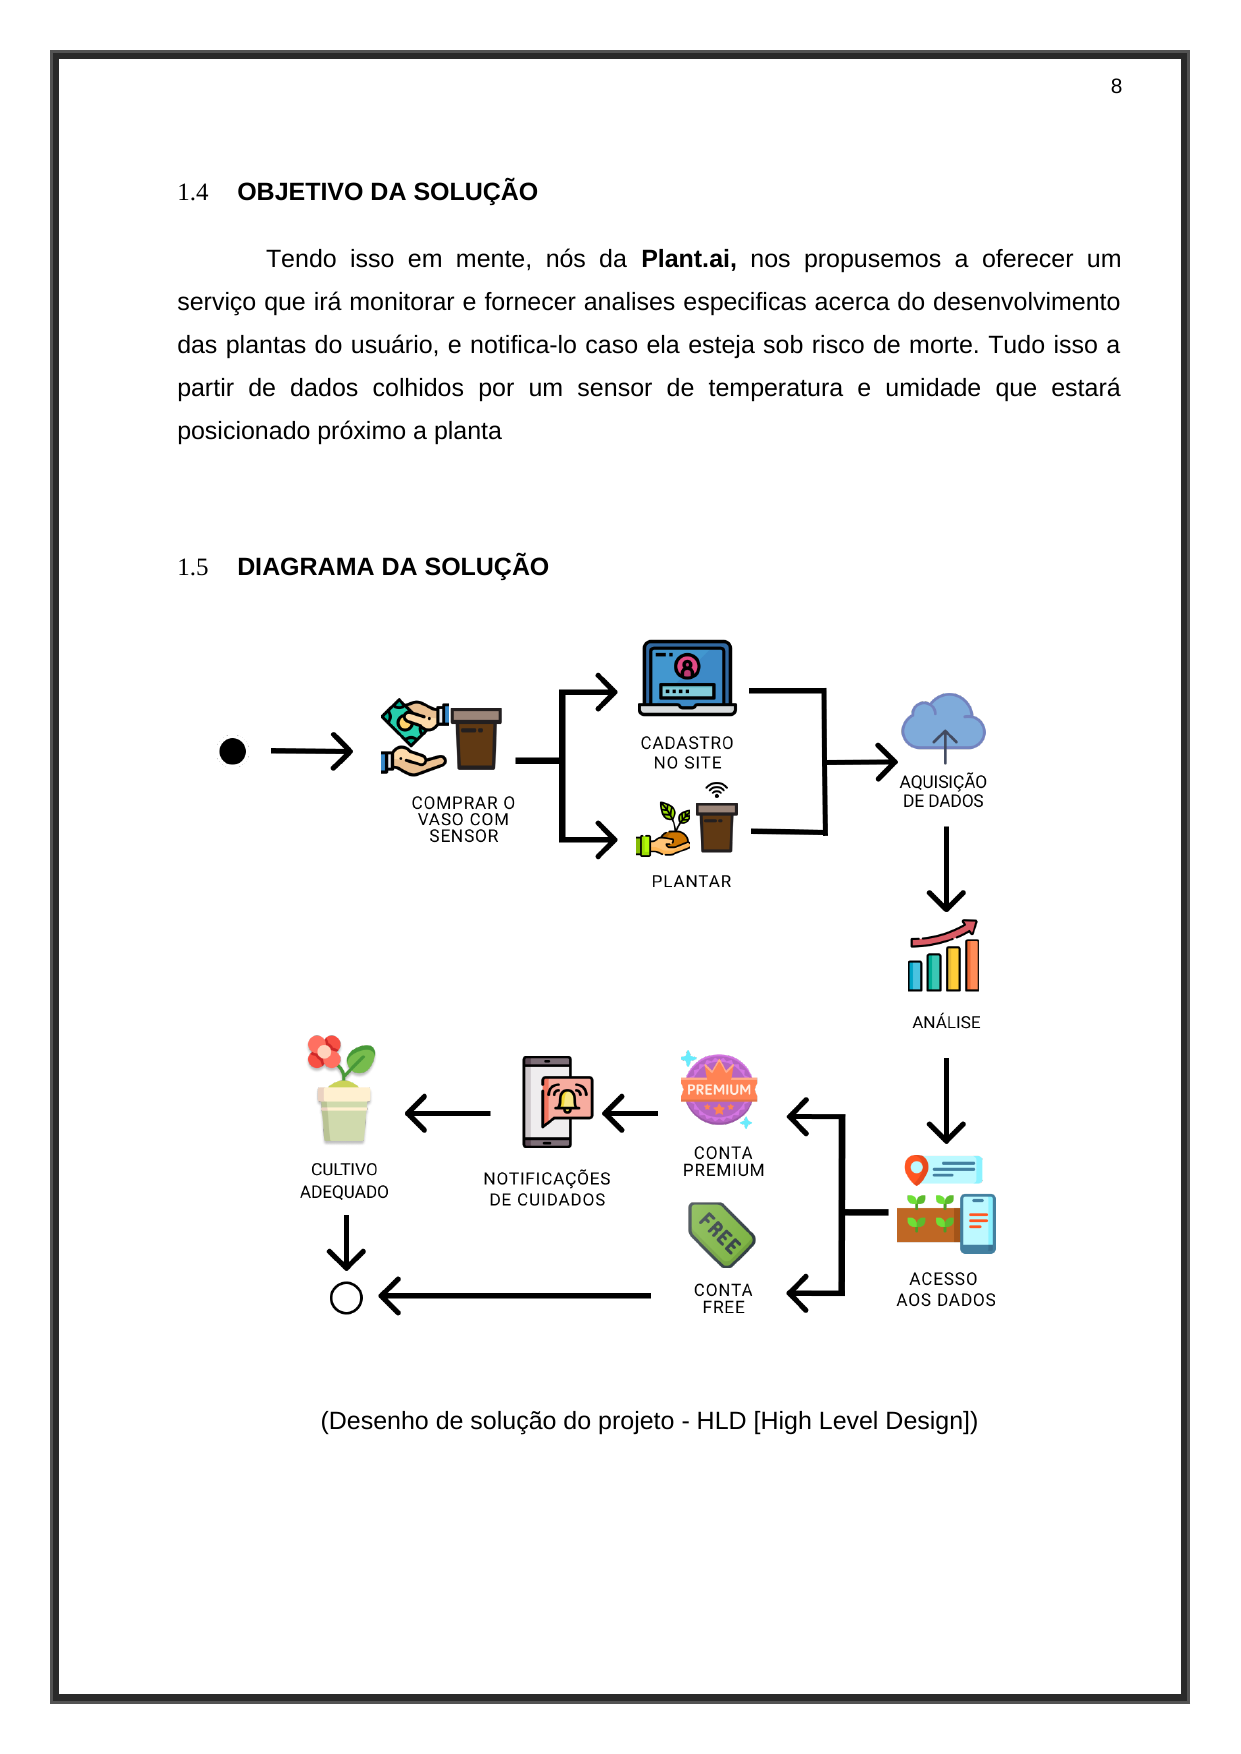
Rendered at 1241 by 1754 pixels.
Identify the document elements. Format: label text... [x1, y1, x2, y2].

text (Desenho de solução do projeto - HLD [High Level Design]) [177, 1406, 1122, 1434]
picture [177, 618, 1123, 1349]
subtitle objetivo da solução [177, 177, 1122, 206]
subtitle diagrama da solução [177, 552, 1122, 581]
text Tendo isso em mente, nós da Plant.ai, nos propusemos a oferecer um serviço que irá monitorar e fornecer analises especificas acerca do desenvolvimento das plantas do usuário, e notifica-lo caso ela esteja sob risco de morte. Tudo isso a partir de dados colhidos por um sensor de temperatura e umidade que estará posicionado próximo a planta [177, 243, 1122, 445]
